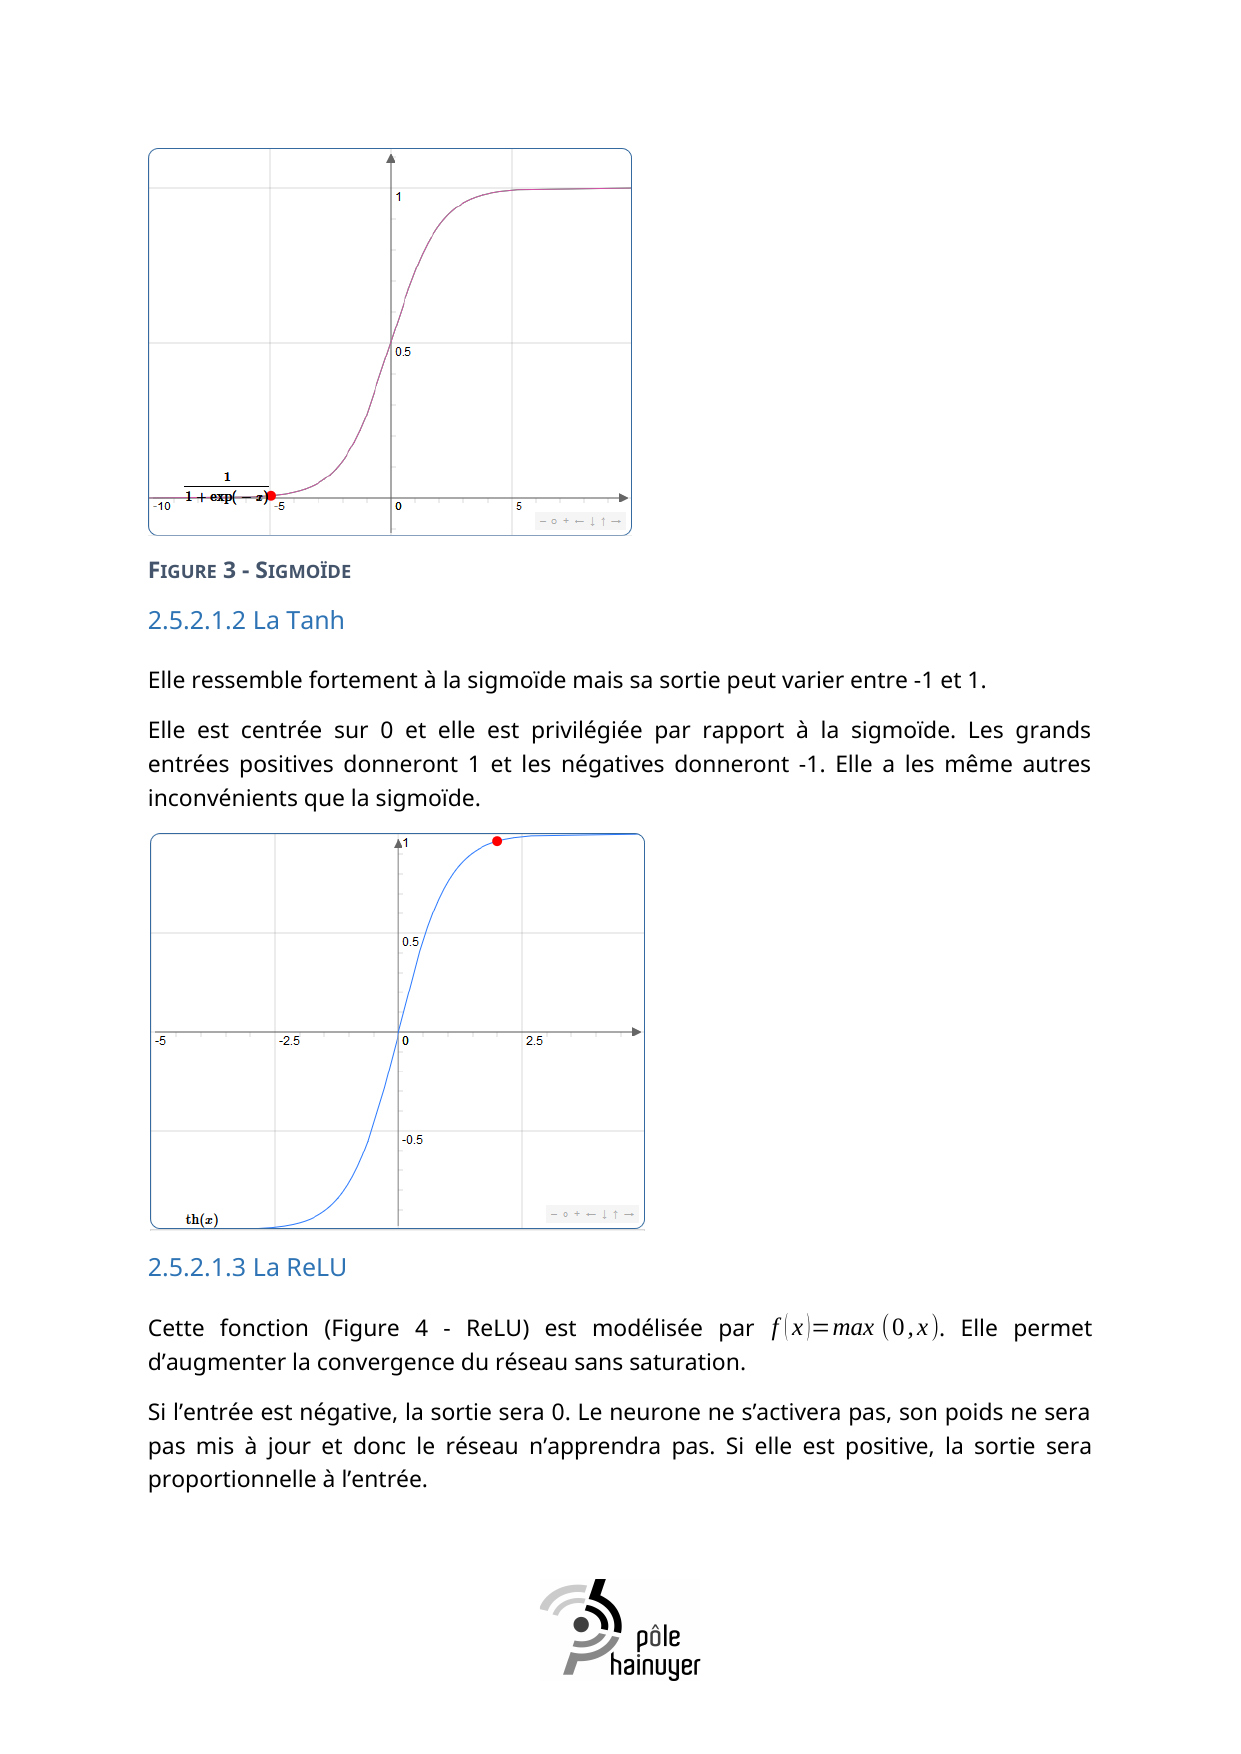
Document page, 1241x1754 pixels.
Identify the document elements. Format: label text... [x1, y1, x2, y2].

text Figure - Sigmoïde [148, 554, 1093, 586]
text Cette fonction (Figure 4) est modélisée par . Elle permet d’augmenter la convergence du réseau sans saturation. [148, 1312, 1093, 1377]
picture [147, 147, 633, 536]
picture [147, 832, 649, 1231]
text Elle ressemble fortement à la sigmoïde mais sa sortie peut varier entre -1 et 1. [148, 664, 1093, 695]
text Elle est centrée sur 0 et elle est privilégiée par rapport à la sigmoïde. Les grands entrées positives donneront 1 et les négatives donneront -1. Elle a les même autres inconvénients que la sigmoïde. [148, 714, 1093, 813]
subtitle La Tanh [148, 602, 1093, 636]
picture [539, 1579, 701, 1681]
text Si l’entrée est négative, la sortie sera 0. Le neurone ne s’activera pas, son poids ne sera pas mis à jour et donc le réseau n’apprendra pas. Si elle est positive, la sortie sera proportionnelle à l’entrée. [148, 1396, 1093, 1495]
subtitle La ReLU [148, 1250, 1093, 1284]
